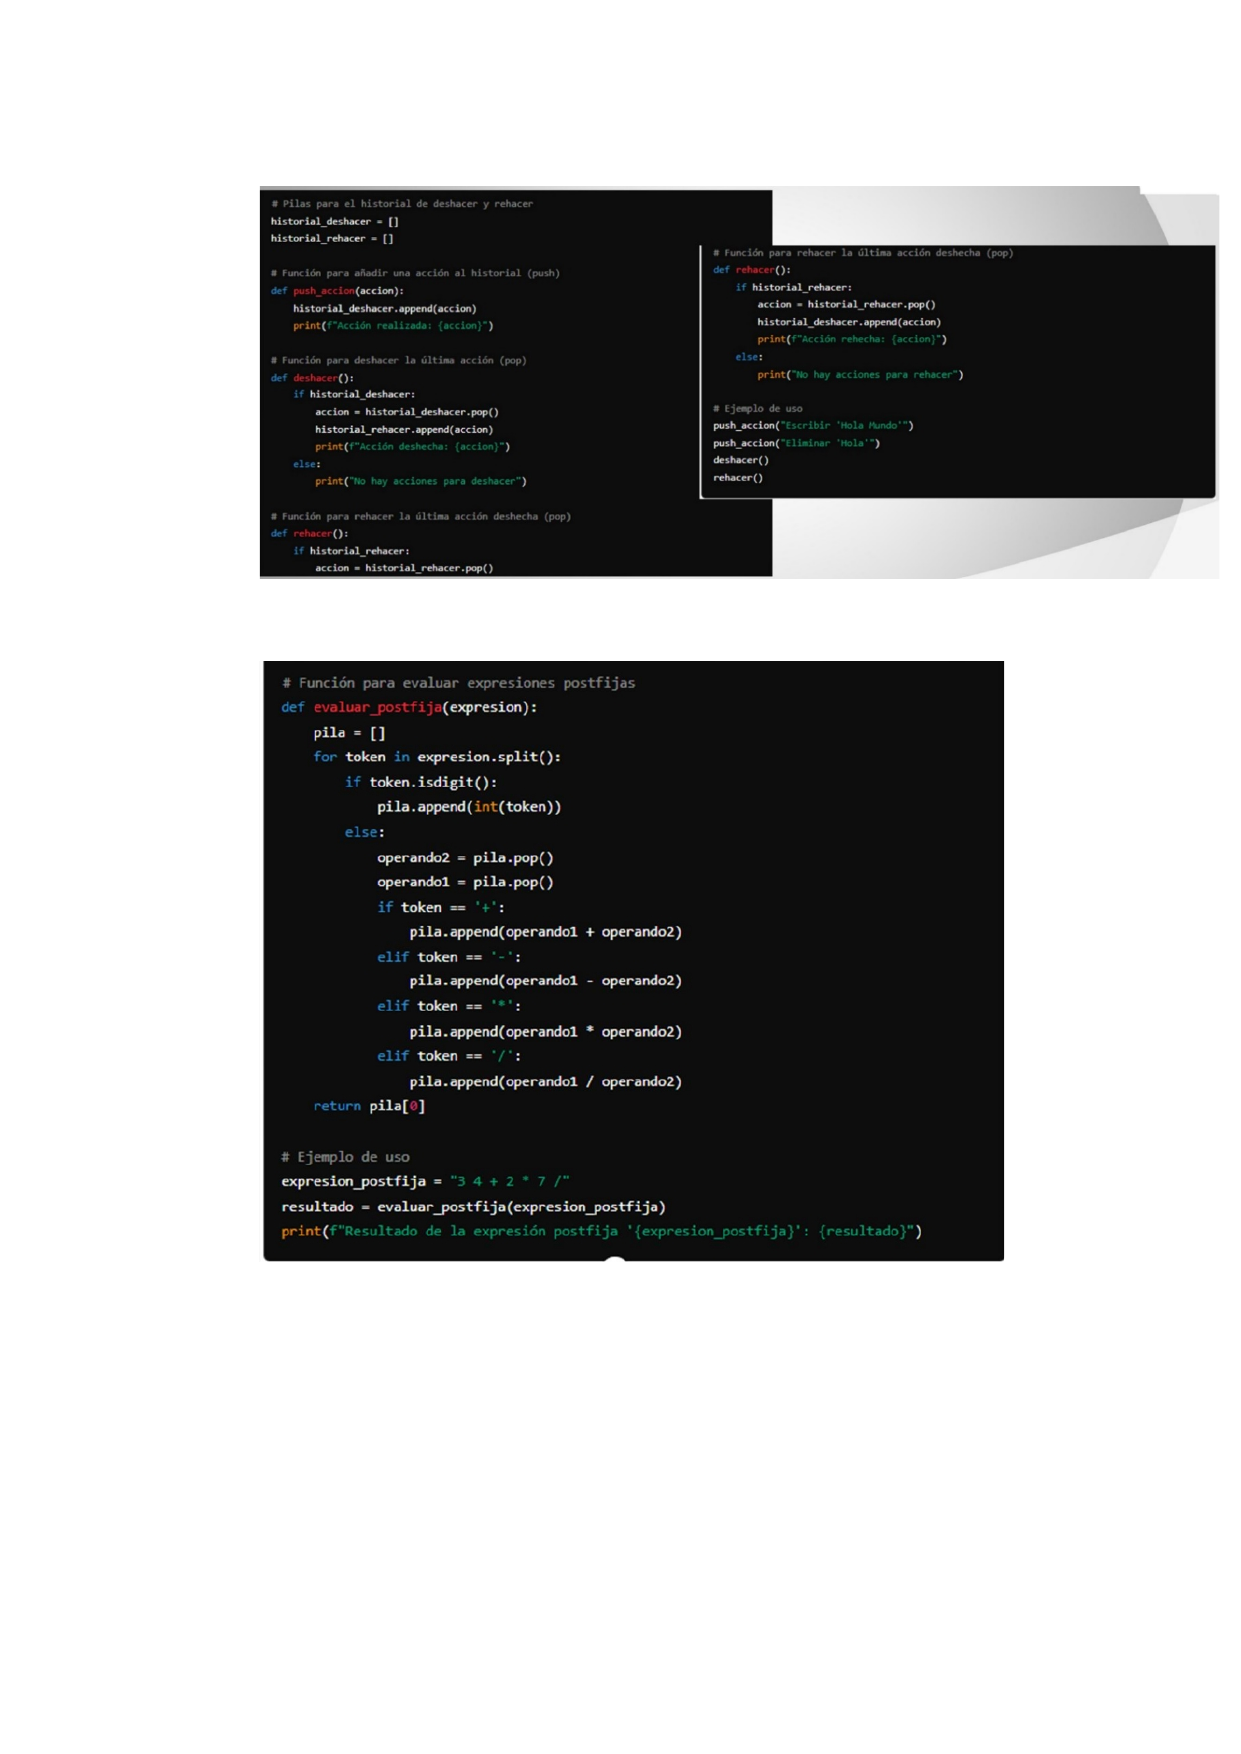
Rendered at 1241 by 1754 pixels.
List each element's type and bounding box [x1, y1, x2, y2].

picture [259, 186, 1220, 579]
picture [259, 661, 1005, 1262]
